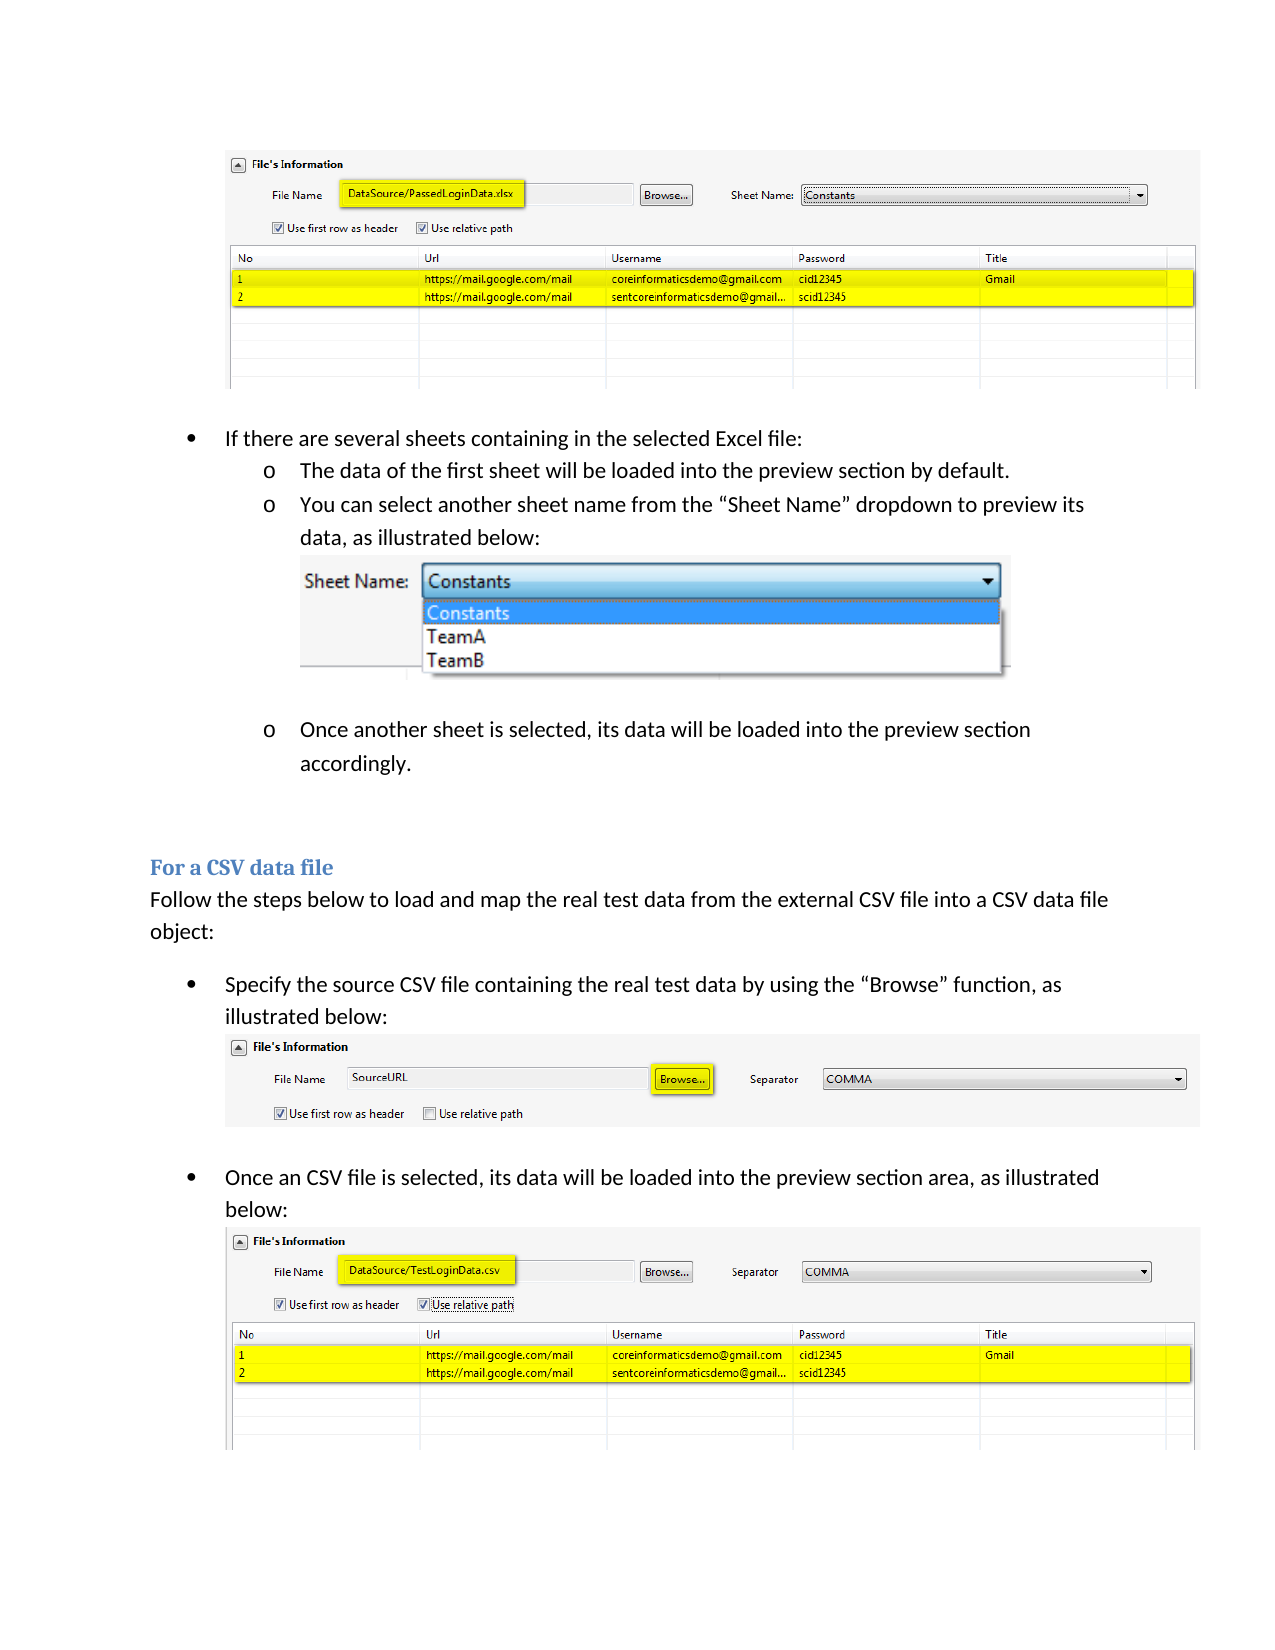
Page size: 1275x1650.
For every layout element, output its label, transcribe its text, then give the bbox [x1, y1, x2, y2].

list Once an CSV file is selected, its data will be loaded into the preview section area, as illustrated below: [187, 1163, 1125, 1223]
list The data of the first sheet will be loaded into the preview section by default. [262, 457, 1125, 486]
picture [225, 150, 1200, 389]
picture [225, 1034, 1200, 1127]
subtitle For a CSV data file [150, 855, 1125, 881]
list You can select another sheet name from the “Sheet Name” dropdown to preview its data, as illustrated below: [262, 490, 1125, 552]
list Specify the source CSV file containing the real test data by using the “Browse” function, as illustrated below: [187, 970, 1125, 1031]
picture [225, 1227, 1200, 1450]
list Once another sheet is selected, its data will be loaded into the preview section accordingly. [262, 716, 1125, 777]
list If there are several sheets containing in the selected Excel file: [187, 424, 1125, 452]
picture [300, 555, 1011, 680]
text Follow the steps below to load and map the real test data from the external CSV file into a CSV data file object: [150, 885, 1125, 945]
